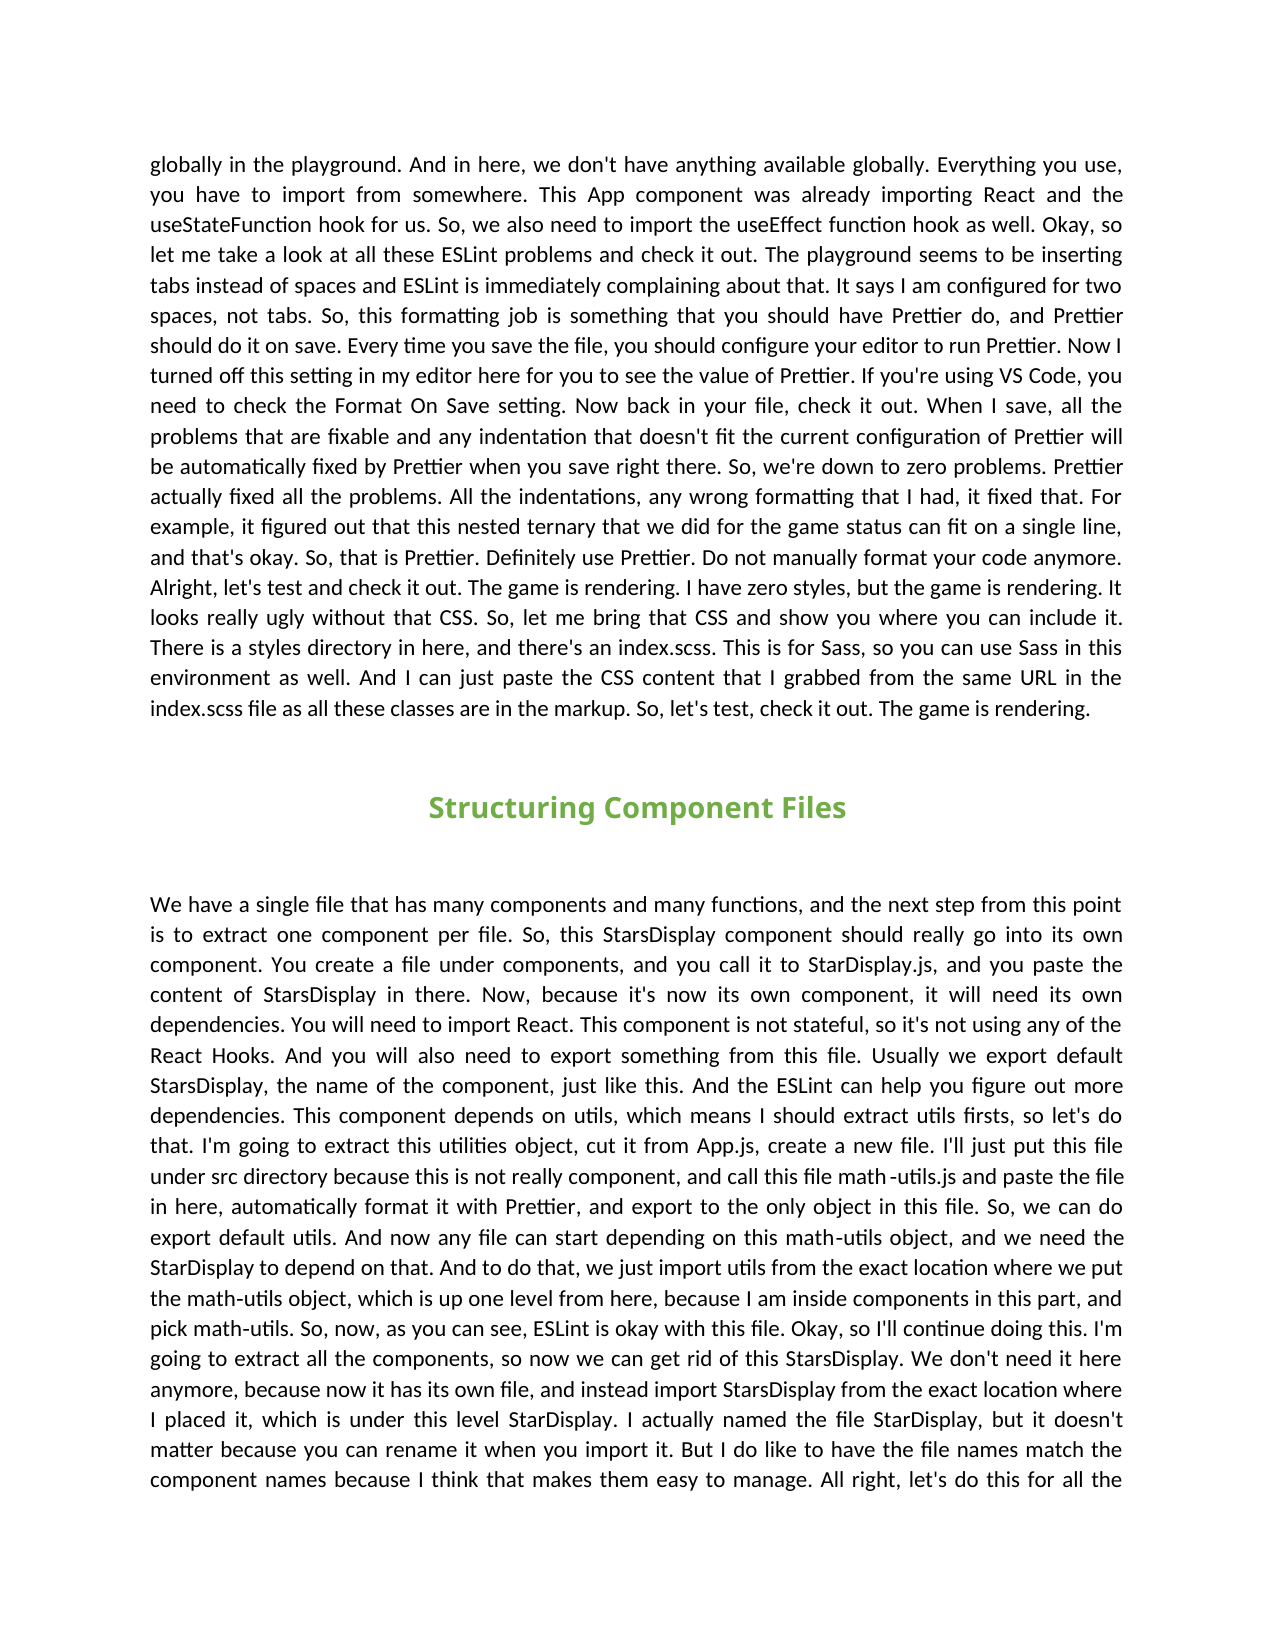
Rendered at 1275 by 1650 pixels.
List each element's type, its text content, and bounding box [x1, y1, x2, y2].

subtitle Structuring Component Files [150, 787, 1125, 827]
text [150, 890, 1125, 1493]
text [150, 150, 1125, 722]
